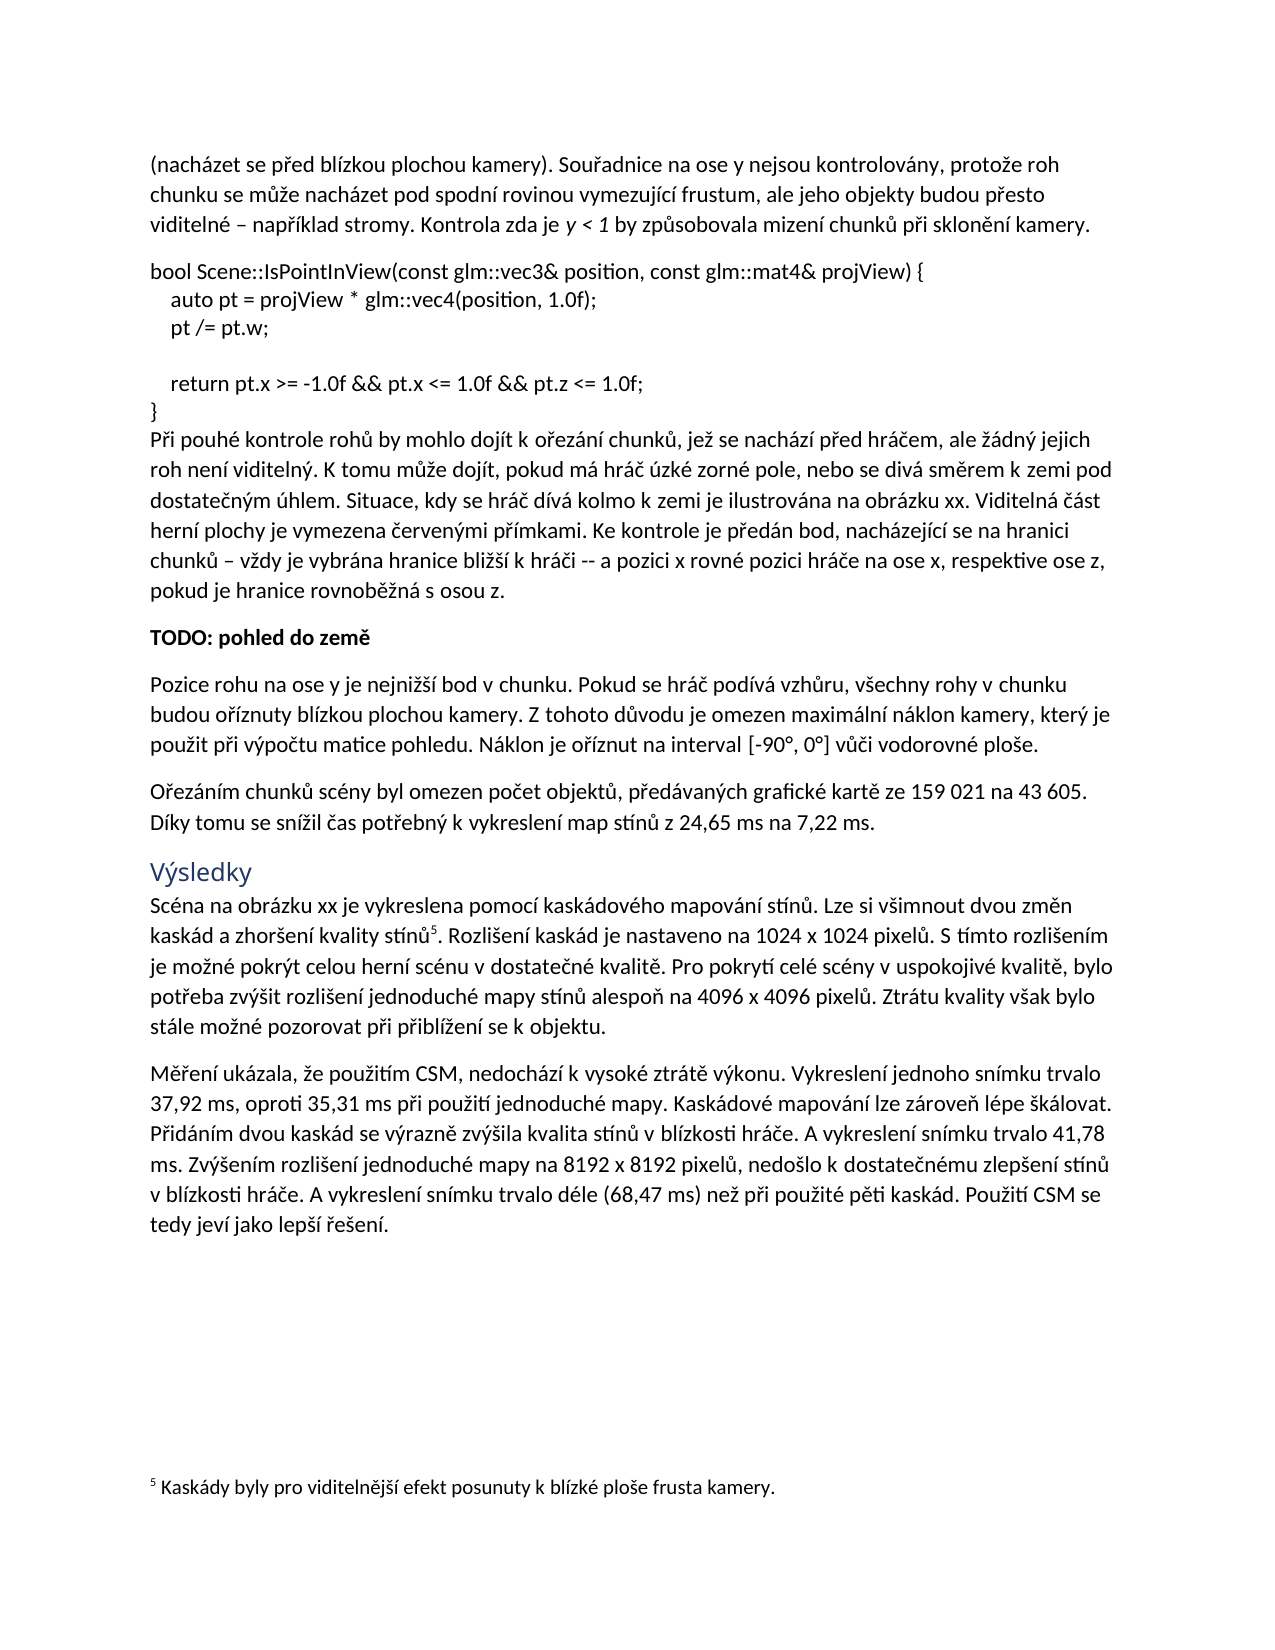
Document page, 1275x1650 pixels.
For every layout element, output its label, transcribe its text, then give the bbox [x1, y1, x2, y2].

text return pt.x >= -1.0f && pt.x <= 1.0f && pt.z <= 1.0f; [150, 369, 1125, 397]
text Scéna na obrázku xx je vykreslena pomocí kaskádového mapování stínů. Lze si všimnout dvou změn kaskád a zhoršení kvality stínů. Rozlišení kaskád je nastaveno na 1024 x 1024 pixelů. S tímto rozlišením je možné pokrýt celou herní scénu v dostatečné kvalitě. Pro pokrytí celé scény v uspokojivé kvalitě, bylo potřeba zvýšit rozlišení jednoduché mapy stínů alespoň na 4096 x 4096 pixelů. Ztrátu kvality však bylo stále možné pozorovat při přiblížení se k objektu. [150, 891, 1125, 1040]
text Pozice rohu na ose y je nejnižší bod v chunku. Pokud se hráč podívá vzhůru, všechny rohy v chunku budou oříznuty blízkou plochou kamery. Z tohoto důvodu je omezen maximální náklon kamery, který je použit při výpočtu matice pohledu. Náklon je oříznut na interval [-90°, 0°] vůči vodorovné ploše. [150, 670, 1125, 759]
text } [150, 397, 1125, 425]
text Ořezáním chunků scény byl omezen počet objektů, předávaných grafické kartě ze 159 021 na 43 605. Díky tomu se snížil čas potřebný k vykreslení map stínů z 24,65 ms na 7,22 ms. [150, 777, 1125, 836]
text pt /= pt.w; [150, 313, 1125, 341]
text bool Scene::IsPointInView(const glm::vec3& position, const glm::mat4& projView) { [150, 257, 1125, 285]
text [150, 150, 1125, 238]
text TODO: pohled do země [150, 623, 1125, 651]
subtitle Výsledky [150, 854, 1125, 889]
text Měření ukázala, že použitím CSM, nedochází k vysoké ztrátě výkonu. Vykreslení jednoho snímku trvalo 37,92 ms, oproti 35,31 ms při použití jednoduché mapy. Kaskádové mapování lze zároveň lépe škálovat. Přidáním dvou kaskád se výrazně zvýšila kvalita stínů v blízkosti hráče. A vykreslení snímku trvalo 41,78 ms. Zvýšením rozlišení jednoduché mapy na 8192 x 8192 pixelů, nedošlo k dostatečnému zlepšení stínů v blízkosti hráče. A vykreslení snímku trvalo déle (68,47 ms) než při použité pěti kaskád. Použití CSM se tedy jeví jako lepší řešení. [150, 1059, 1125, 1238]
text Při pouhé kontrole rohů by mohlo dojít k ořezání chunků, jež se nachází před hráčem, ale žádný jejich roh není viditelný. K tomu může dojít, pokud má hráč úzké zorné pole, nebo se divá směrem k zemi pod dostatečným úhlem. Situace, kdy se hráč dívá kolmo k zemi je ilustrována na obrázku xx. Viditelná část herní plochy je vymezena červenými přímkami. Ke kontrole je předán bod, nacházející se na hranici chunků – vždy je vybrána hranice bližší k hráči -- a pozici x rovné pozici hráče na ose x, respektive ose z, pokud je hranice rovnoběžná s osou z. [150, 425, 1125, 604]
text auto pt = projView * glm::vec4(position, 1.0f); [150, 285, 1125, 313]
